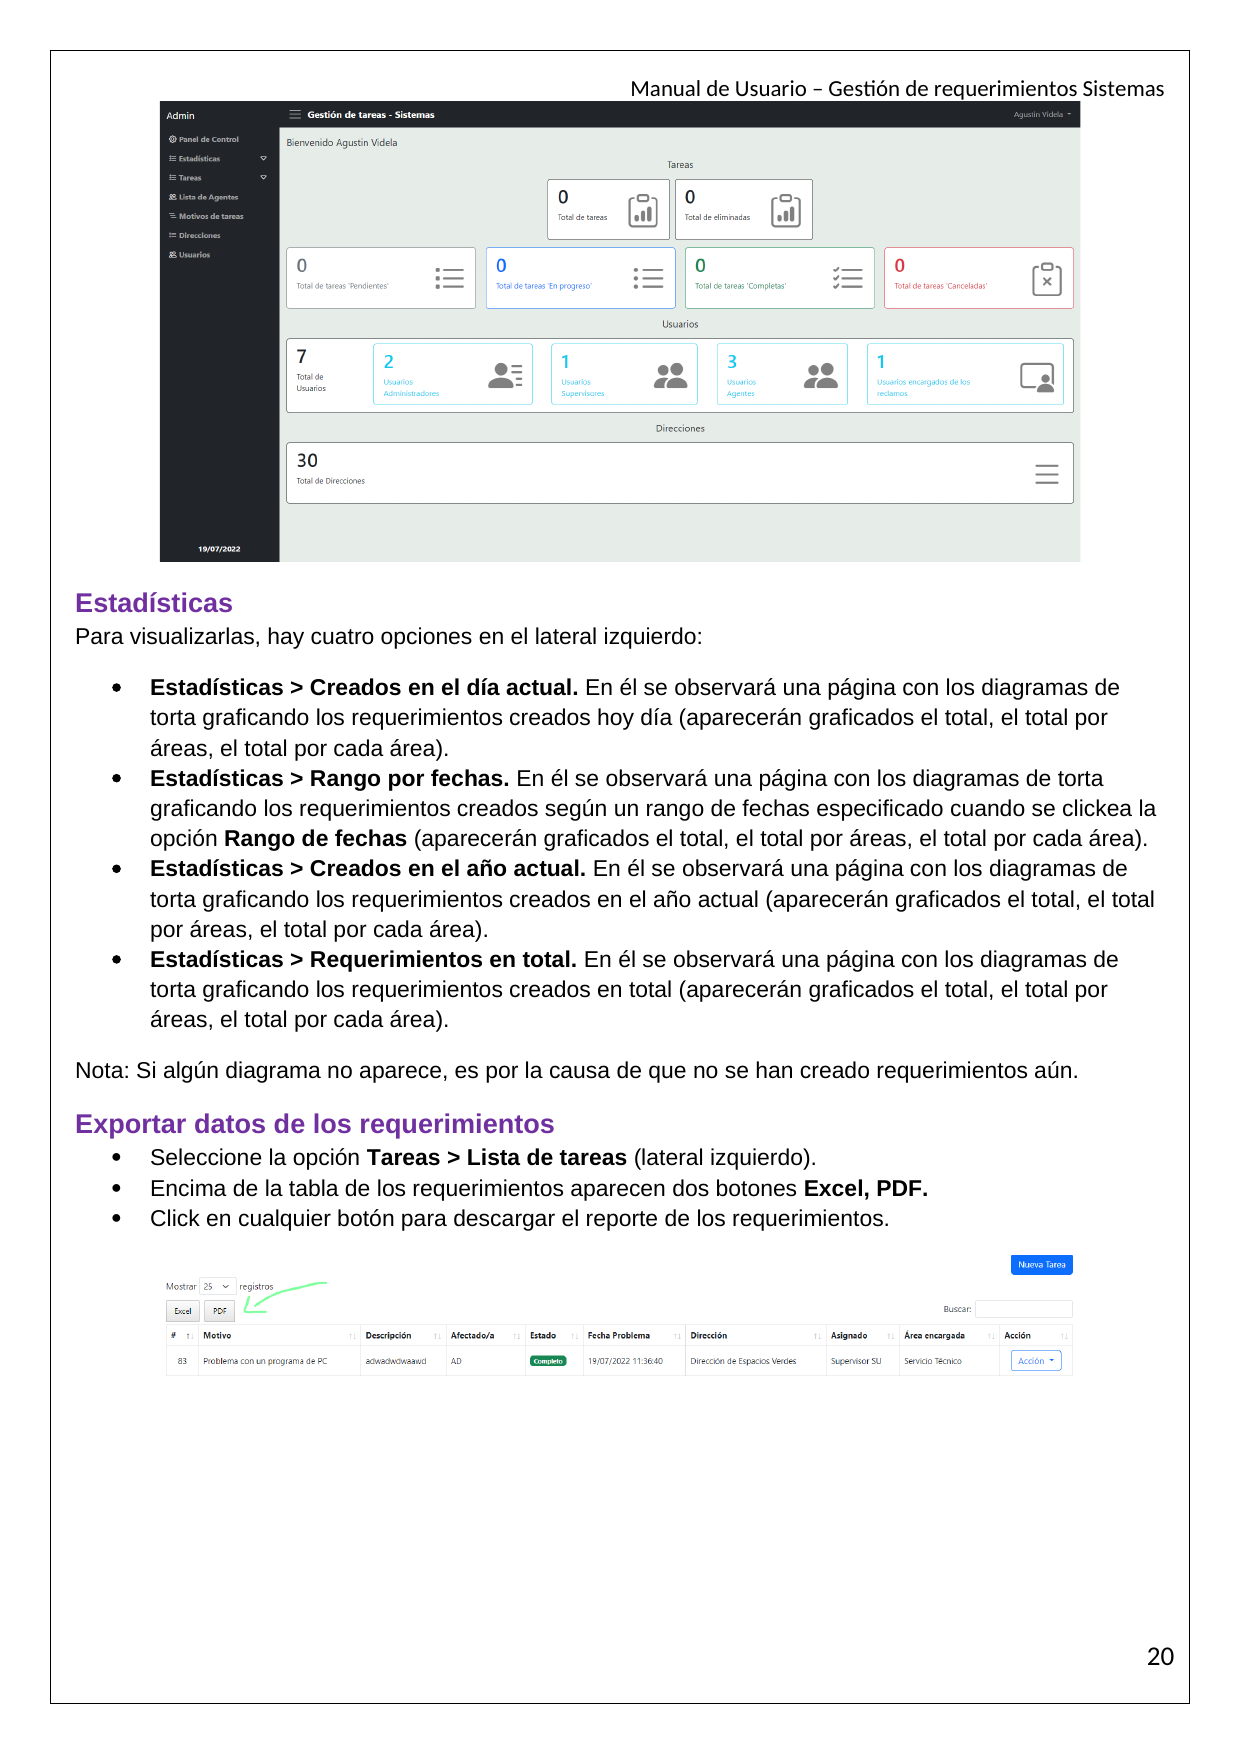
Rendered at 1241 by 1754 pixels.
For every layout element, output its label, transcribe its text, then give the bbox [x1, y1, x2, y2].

list Encima de la tabla de los requerimientos aparecen dos botones Excel, PDF. [112, 1174, 1165, 1201]
list Seleccione la opción Tareas > Lista de tareas (lateral izquierdo). [112, 1144, 1165, 1171]
list Estadísticas > Creados en el día actual. En él se observará una página con los diagramas de torta graficando los requerimientos creados hoy día (aparecerán graficados el total, el total por áreas, el total por cada área). [112, 674, 1165, 761]
list Estadísticas > Rango por fechas. En él se observará una página con los diagramas de torta graficando los requerimientos creados según un rango de fechas especificado cuando se clickea la opción Rango de fechas (aparecerán graficados el total, el total por áreas, el total por cada área). [112, 765, 1165, 851]
list Estadísticas > Requerimientos en total. En él se observará una página con los diagramas de torta graficando los requerimientos creados en total (aparecerán graficados el total, el total por áreas, el total por cada área). [112, 946, 1165, 1033]
picture [159, 1255, 1081, 1381]
text Nota: Si algún diagrama no aparece, es por la causa de que no se han creado requerimientos aún. [75, 1057, 1165, 1084]
list Estadísticas > Creados en el año actual. En él se observará una página con los diagramas de torta graficando los requerimientos creados en el año actual (aparecerán graficados el total, el total por áreas, el total por cada área). [112, 855, 1165, 942]
list Click en cualquier botón para descargar el reporte de los requerimientos. [112, 1205, 1165, 1231]
picture [159, 101, 1081, 562]
subtitle Exportar datos de los requerimientos [75, 1108, 1165, 1140]
text Para visualizarlas, hay cuatro opciones en el lateral izquierdo: [75, 623, 1165, 649]
subtitle Estadísticas [75, 587, 1165, 618]
